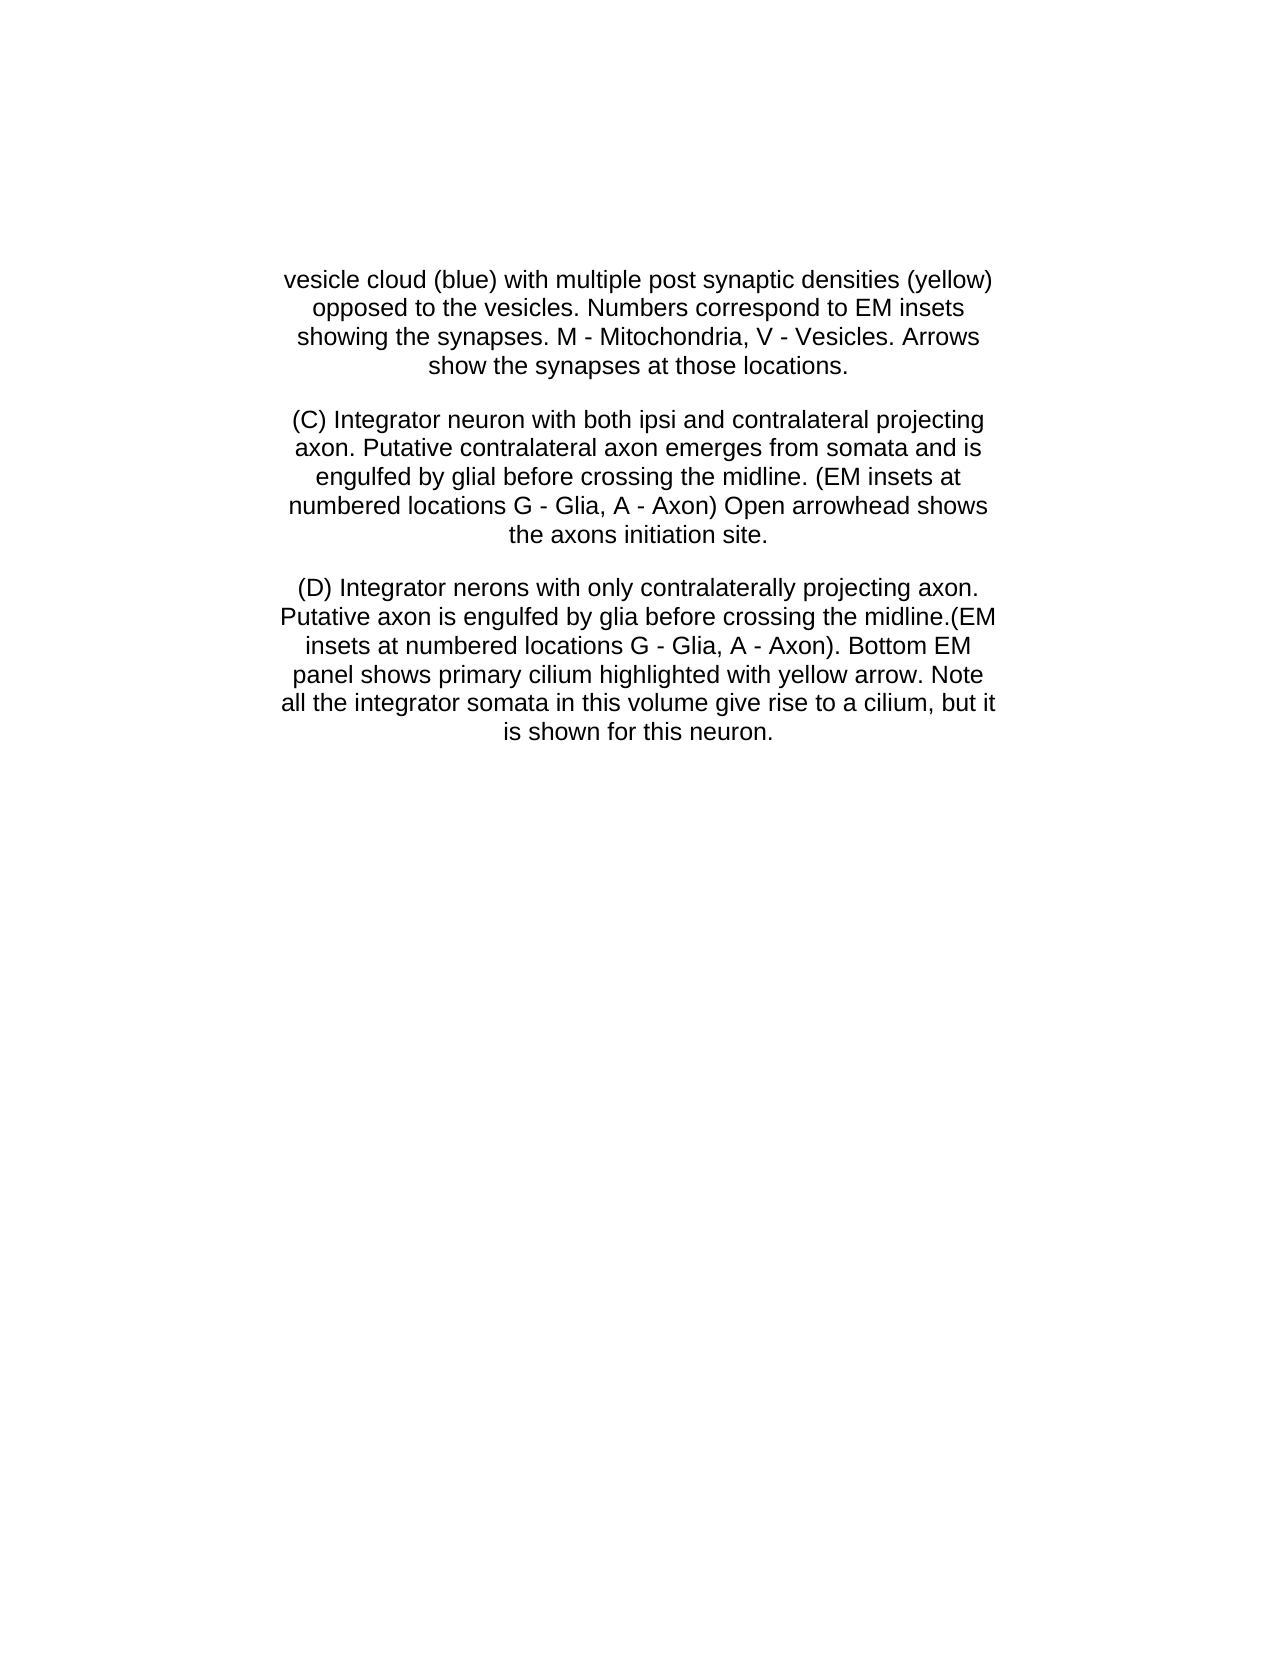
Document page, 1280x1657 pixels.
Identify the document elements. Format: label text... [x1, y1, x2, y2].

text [279, 264, 998, 379]
text (D) Integrator nerons with only contralaterally projecting axon. Putative axon is engulfed by glia before crossing the midline.(EM insets at numbered locations G - Glia, A - Axon). Bottom EM panel shows primary cilium highlighted with yellow arrow. Note all the integrator somata in this volume give rise to a cilium, but it is shown for this neuron. [279, 573, 998, 746]
text (C) Integrator neuron with both ipsi and contralateral projecting axon. Putative contralateral axon emerges from somata and is engulfed by glial before crossing the midline. (EM insets at numbered locations G - Glia, A - Axon) Open arrowhead shows the axons initiation site. [279, 404, 998, 548]
